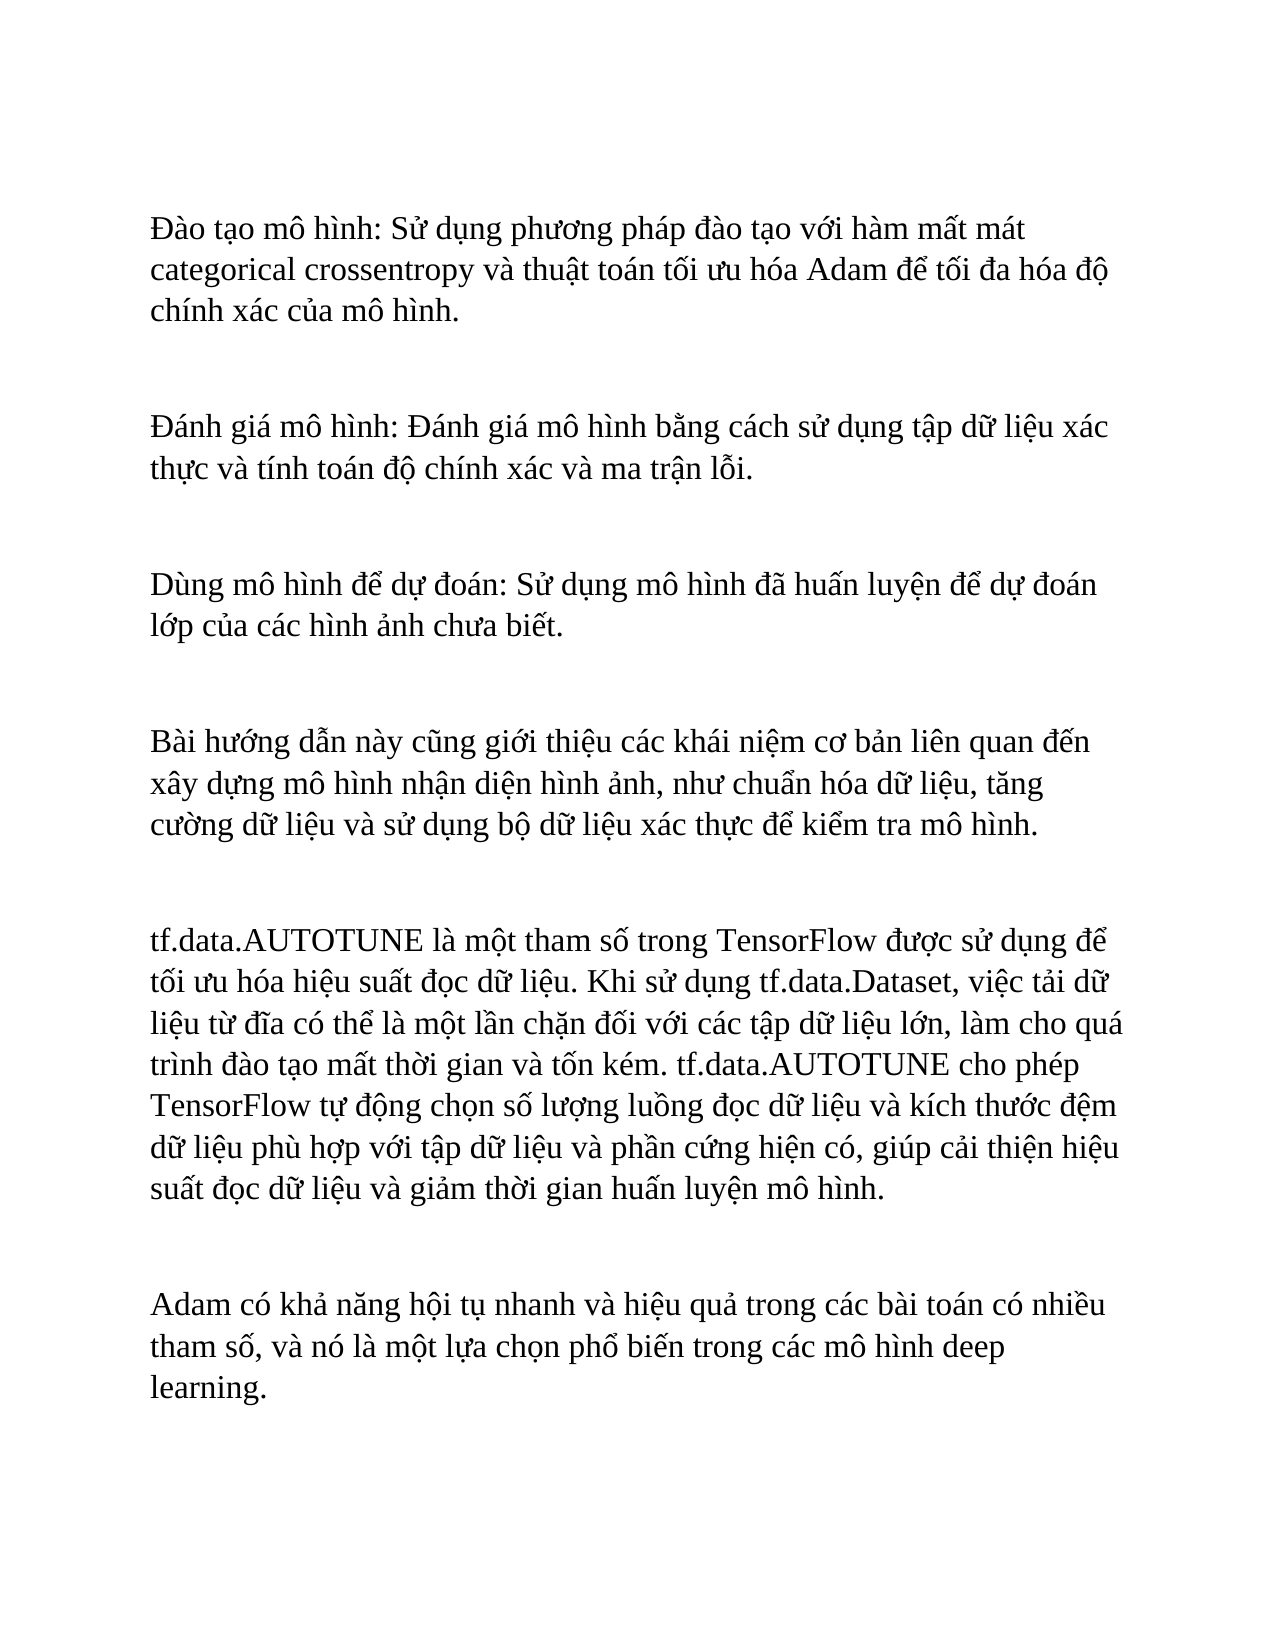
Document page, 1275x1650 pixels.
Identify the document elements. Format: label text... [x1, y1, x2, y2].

text tf.data.AUTOTUNE là một tham số trong TensorFlow được sử dụng để tối ưu hóa hiệu suất đọc dữ liệu. Khi sử dụng tf.data.Dataset, việc tải dữ liệu từ đĩa có thể là một lần chặn đối với các tập dữ liệu lớn, làm cho quá trình đào tạo mất thời gian và tốn kém. tf.data.AUTOTUNE cho phép TensorFlow tự động chọn số lượng luồng đọc dữ liệu và kích thước đệm dữ liệu phù hợp với tập dữ liệu và phần cứng hiện có, giúp cải thiện hiệu suất đọc dữ liệu và giảm thời gian huấn luyện mô hình. [150, 920, 1125, 1207]
text Đánh giá mô hình: Đánh giá mô hình bằng cách sử dụng tập dữ liệu xác thực và tính toán độ chính xác và ma trận lỗi. [150, 407, 1125, 486]
text Bài hướng dẫn này cũng giới thiệu các khái niệm cơ bản liên quan đến xây dựng mô hình nhận diện hình ảnh, như chuẩn hóa dữ liệu, tăng cường dữ liệu và sử dụng bộ dữ liệu xác thực để kiểm tra mô hình. [150, 722, 1125, 843]
text Đào tạo mô hình: Sử dụng phương pháp đào tạo với hàm mất mát categorical crossentropy và thuật toán tối ưu hóa Adam để tối đa hóa độ chính xác của mô hình. [150, 208, 1125, 329]
text Dùng mô hình để dự đoán: Sử dụng mô hình đã huấn luyện để dự đoán lớp của các hình ảnh chưa biết. [150, 564, 1125, 644]
text Adam có khả năng hội tụ nhanh và hiệu quả trong các bài toán có nhiều tham số, và nó là một lựa chọn phổ biến trong các mô hình deep learning. [150, 1284, 1125, 1406]
